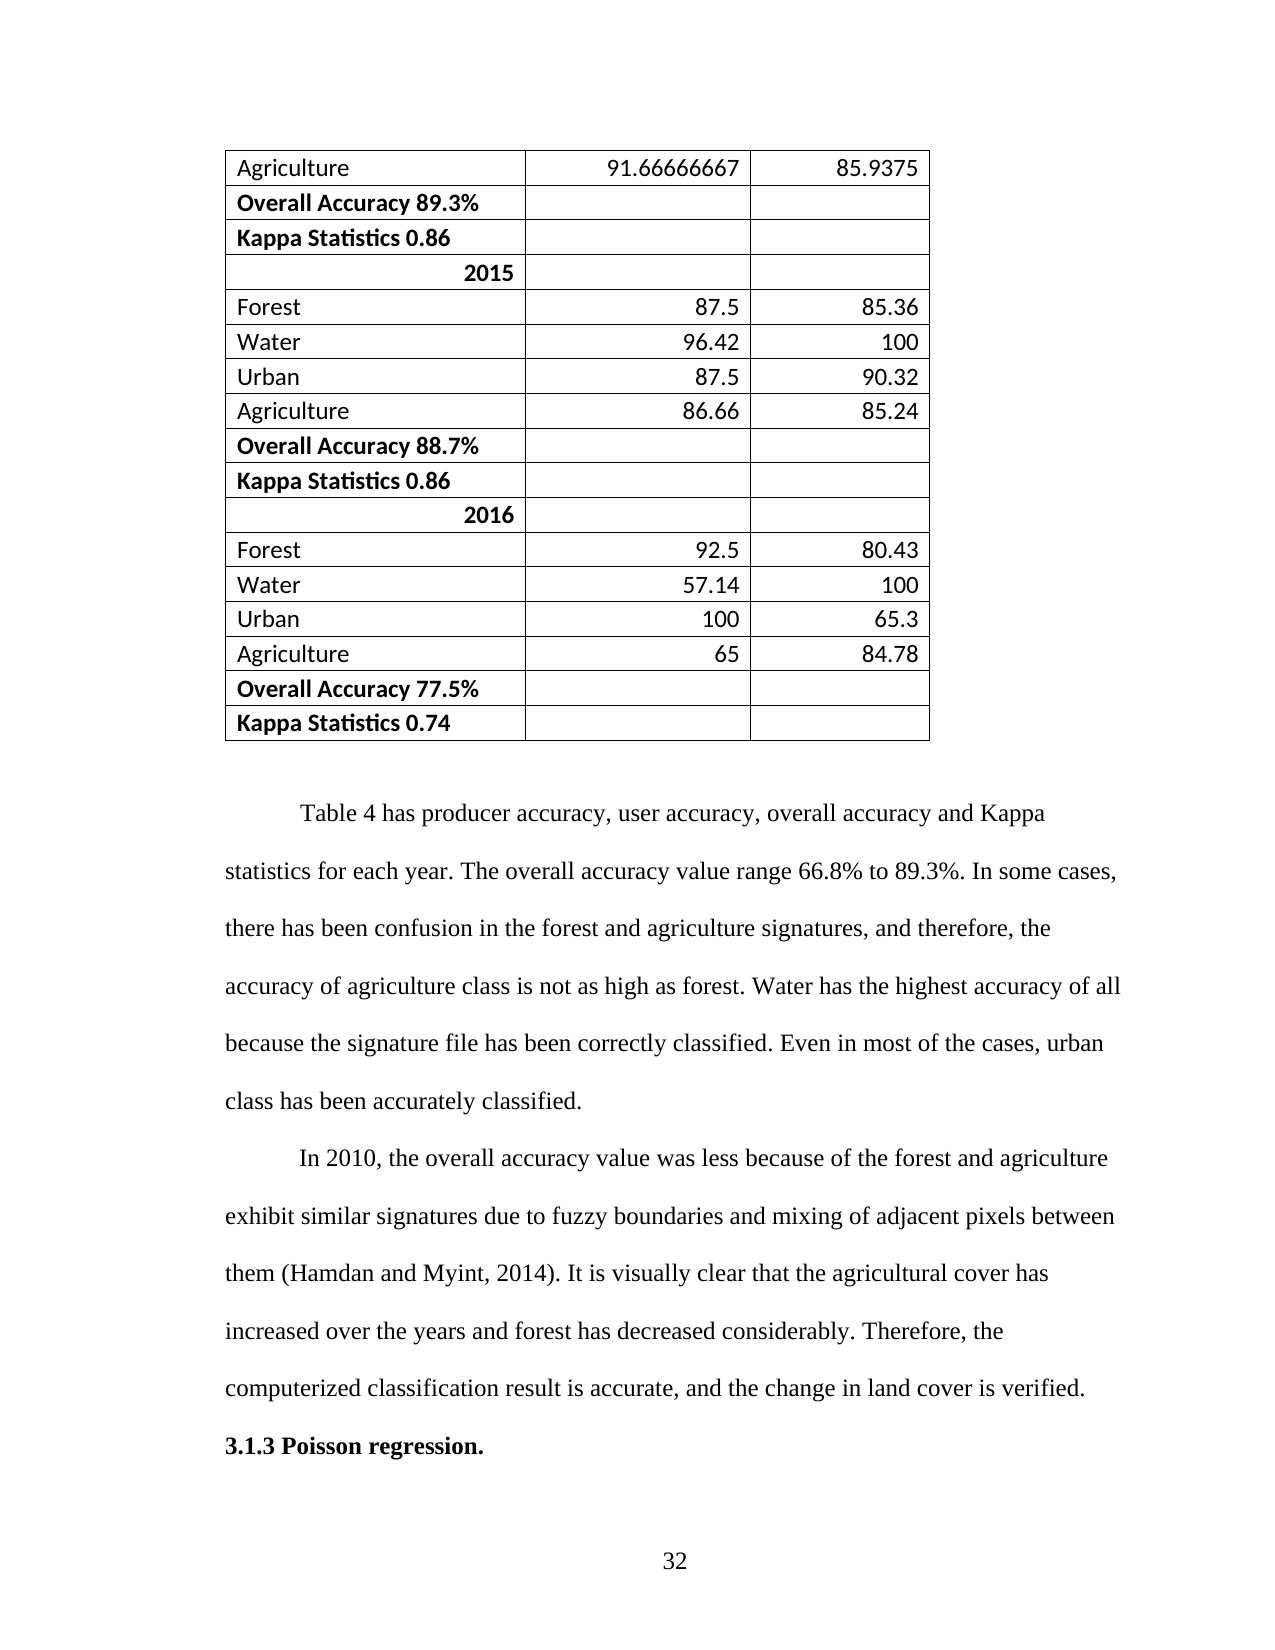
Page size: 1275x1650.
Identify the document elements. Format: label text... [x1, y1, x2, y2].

table_cell [526, 220, 750, 254]
table_cell Urban [226, 602, 525, 636]
table_cell 91.66666667 [526, 151, 750, 185]
table_cell Overall Accuracy 88.7% [226, 429, 525, 462]
table_cell 85.9375 [751, 151, 929, 185]
table_cell 96.42 [526, 325, 750, 358]
table_cell [751, 463, 929, 497]
table_cell [751, 498, 929, 532]
table_cell Agriculture [226, 637, 525, 670]
text 3.1.3 Poisson regression. [225, 1431, 1125, 1459]
table_cell [751, 429, 929, 462]
table_cell Kappa Statistics 0.74 [226, 706, 525, 740]
table_cell 100 [751, 567, 929, 601]
table_cell 85.36 [751, 290, 929, 323]
table_cell 85.24 [751, 394, 929, 427]
table_cell 100 [526, 602, 750, 636]
table_cell 87.5 [526, 359, 750, 393]
table_cell [526, 255, 750, 289]
table_cell [751, 186, 929, 219]
table_cell 80.43 [751, 533, 929, 566]
text In 2010, the overall accuracy value was less because of the forest and agriculture exhibit similar signatures due to fuzzy boundaries and mixing of adjacent pixels between them (Hamdan and Myint, 2014). It is visually clear that the agricultural cover has increased over the years and forest has decreased considerably. Therefore, the computerized classification result is accurate, and the change in land cover is verified. [225, 1143, 1125, 1402]
table_cell Kappa Statistics 0.86 [226, 463, 525, 497]
table_cell 2015 [226, 255, 525, 289]
table_cell Forest [226, 533, 525, 566]
table_cell [526, 671, 750, 705]
table_cell [526, 186, 750, 219]
table_cell 57.14 [526, 567, 750, 601]
table_cell [526, 498, 750, 532]
table_cell Water [226, 325, 525, 358]
table_cell Water [226, 567, 525, 601]
table_cell 86.66 [526, 394, 750, 427]
table_cell Urban [226, 359, 525, 393]
table_cell Overall Accuracy 77.5% [226, 671, 525, 705]
table_cell 100 [751, 325, 929, 358]
table_cell [526, 429, 750, 462]
table_cell [751, 671, 929, 705]
table_cell 2016 [226, 498, 525, 532]
table_cell 65.3 [751, 602, 929, 636]
table_cell 84.78 [751, 637, 929, 670]
table_cell Kappa Statistics 0.86 [226, 220, 525, 254]
table_cell 92.5 [526, 533, 750, 566]
table_cell [526, 706, 750, 740]
table_cell 87.5 [526, 290, 750, 323]
table_cell [751, 706, 929, 740]
table_cell [751, 220, 929, 254]
table_cell 65 [526, 637, 750, 670]
table_cell Overall Accuracy 89.3% [226, 186, 525, 219]
table_cell Agriculture [226, 151, 525, 185]
table_cell 90.32 [751, 359, 929, 393]
table_cell [751, 255, 929, 289]
table_cell Forest [226, 290, 525, 323]
text Table 4 has producer accuracy, user accuracy, overall accuracy and Kappa statistics for each year. The overall accuracy value range 66.8% to 89.3%. In some cases, there has been confusion in the forest and agriculture signatures, and therefore, the accuracy of agriculture class is not as high as forest. Water has the highest accuracy of all because the signature file has been correctly classified. Even in most of the cases, urban class has been accurately classified. [225, 798, 1125, 1114]
table_cell [526, 463, 750, 497]
table_cell Agriculture [226, 394, 525, 427]
